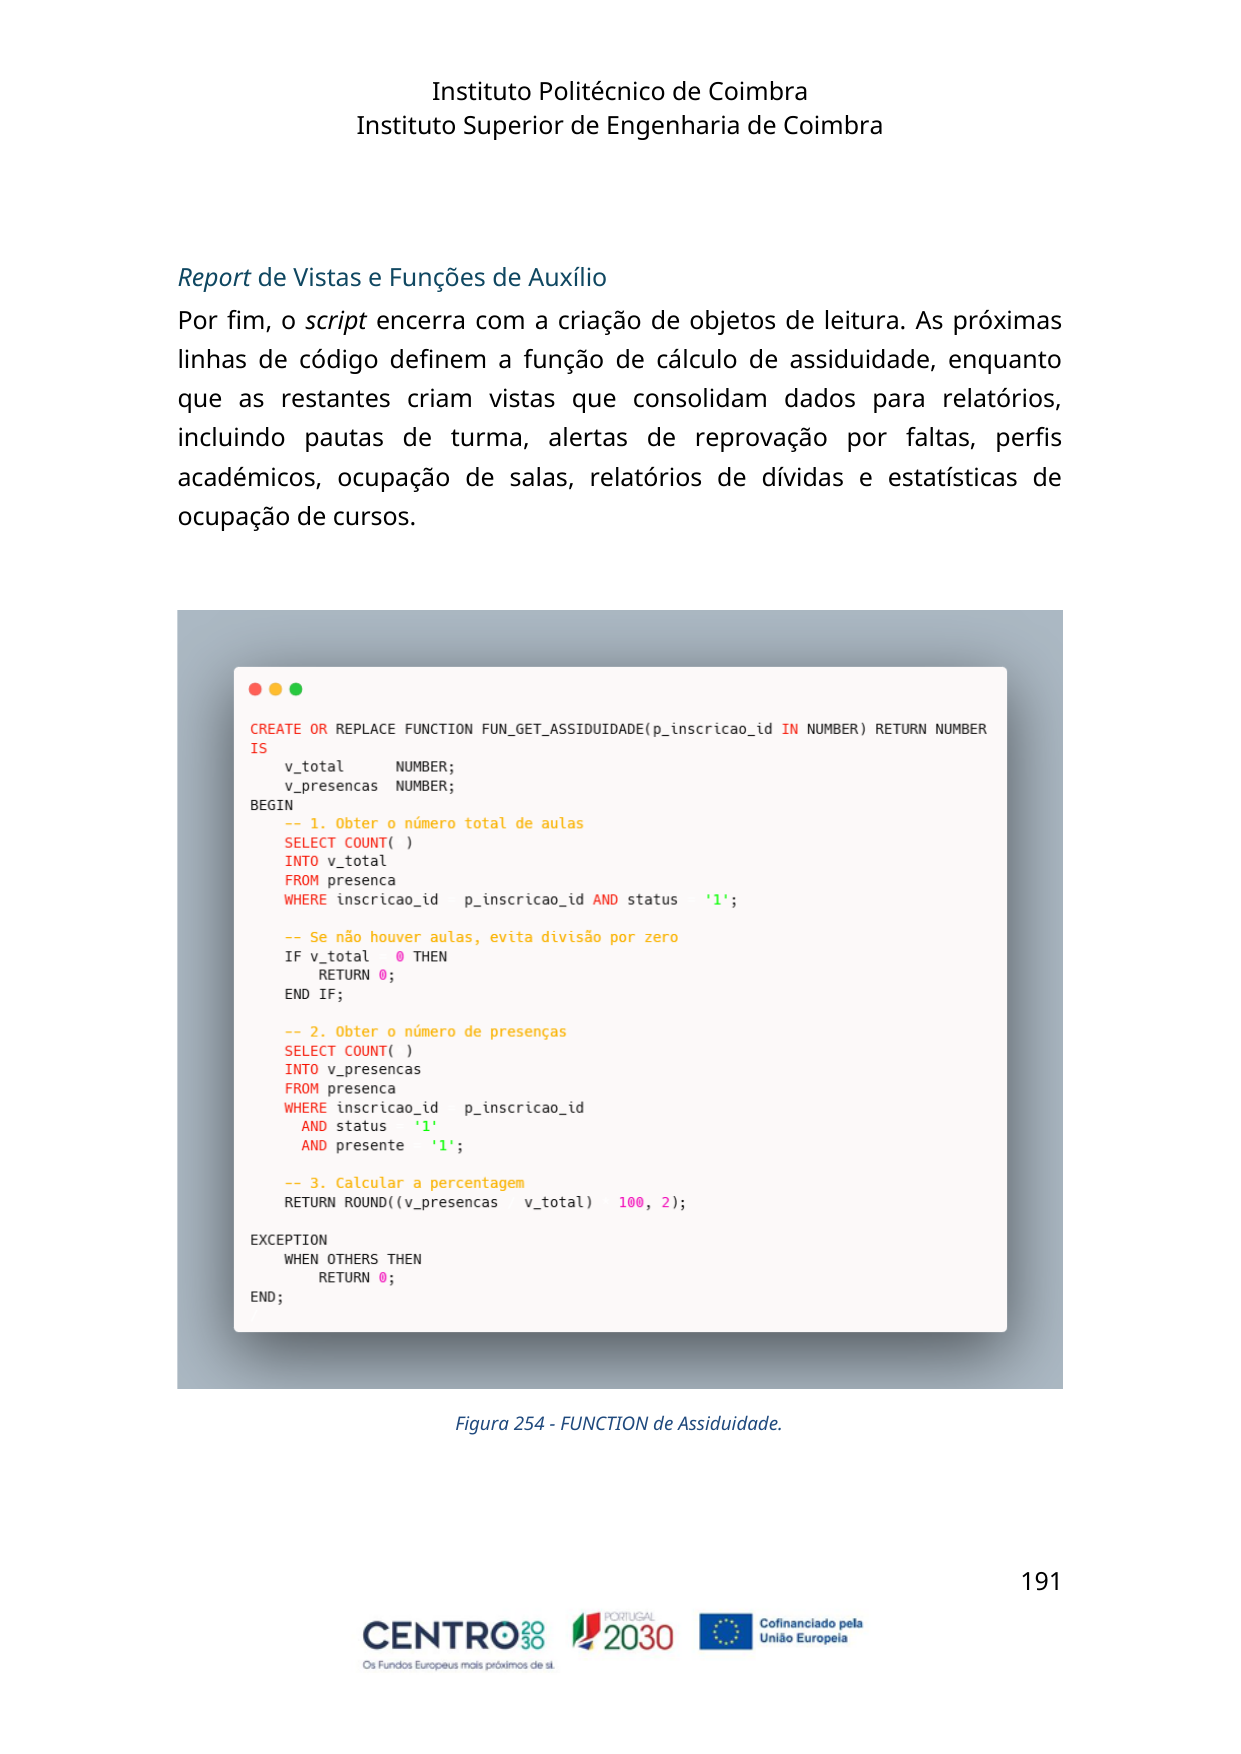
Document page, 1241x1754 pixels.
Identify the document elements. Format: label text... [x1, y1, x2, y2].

picture [177, 610, 1063, 1389]
subtitle Report de Vistas e Funções de Auxílio [177, 259, 1063, 293]
text Por fim, o script encerra com a criação de objetos de leitura. As próximas linhas de código definem a função de cálculo de assiduidade, enquanto que as restantes criam vistas que consolidam dados para relatórios, incluindo pautas de turma, alertas de reprovação por faltas, perfis académicos, ocupação de salas, relatórios de dívidas e estatísticas de ocupação de cursos. [177, 303, 1063, 532]
picture [349, 1597, 891, 1681]
